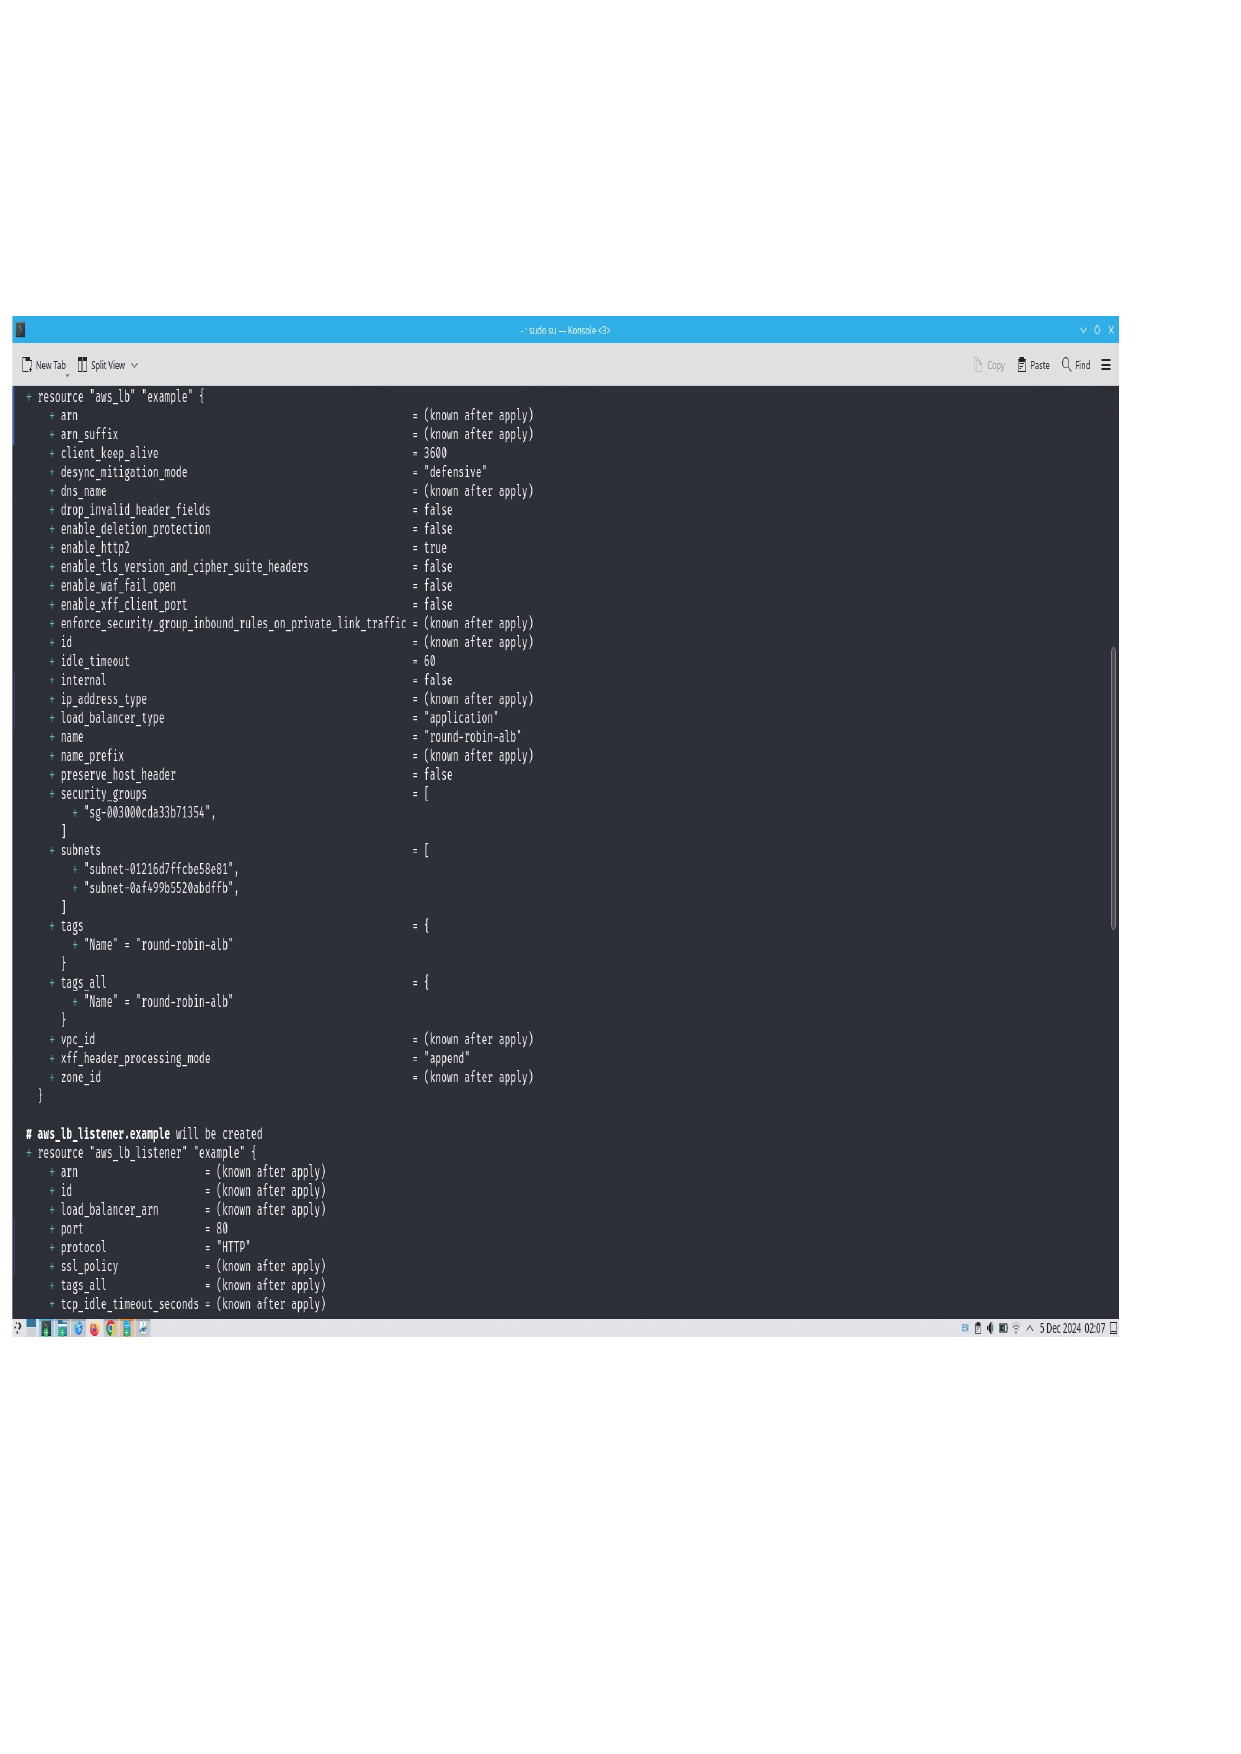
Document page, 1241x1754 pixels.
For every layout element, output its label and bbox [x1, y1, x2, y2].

picture [12, 316, 1119, 1337]
